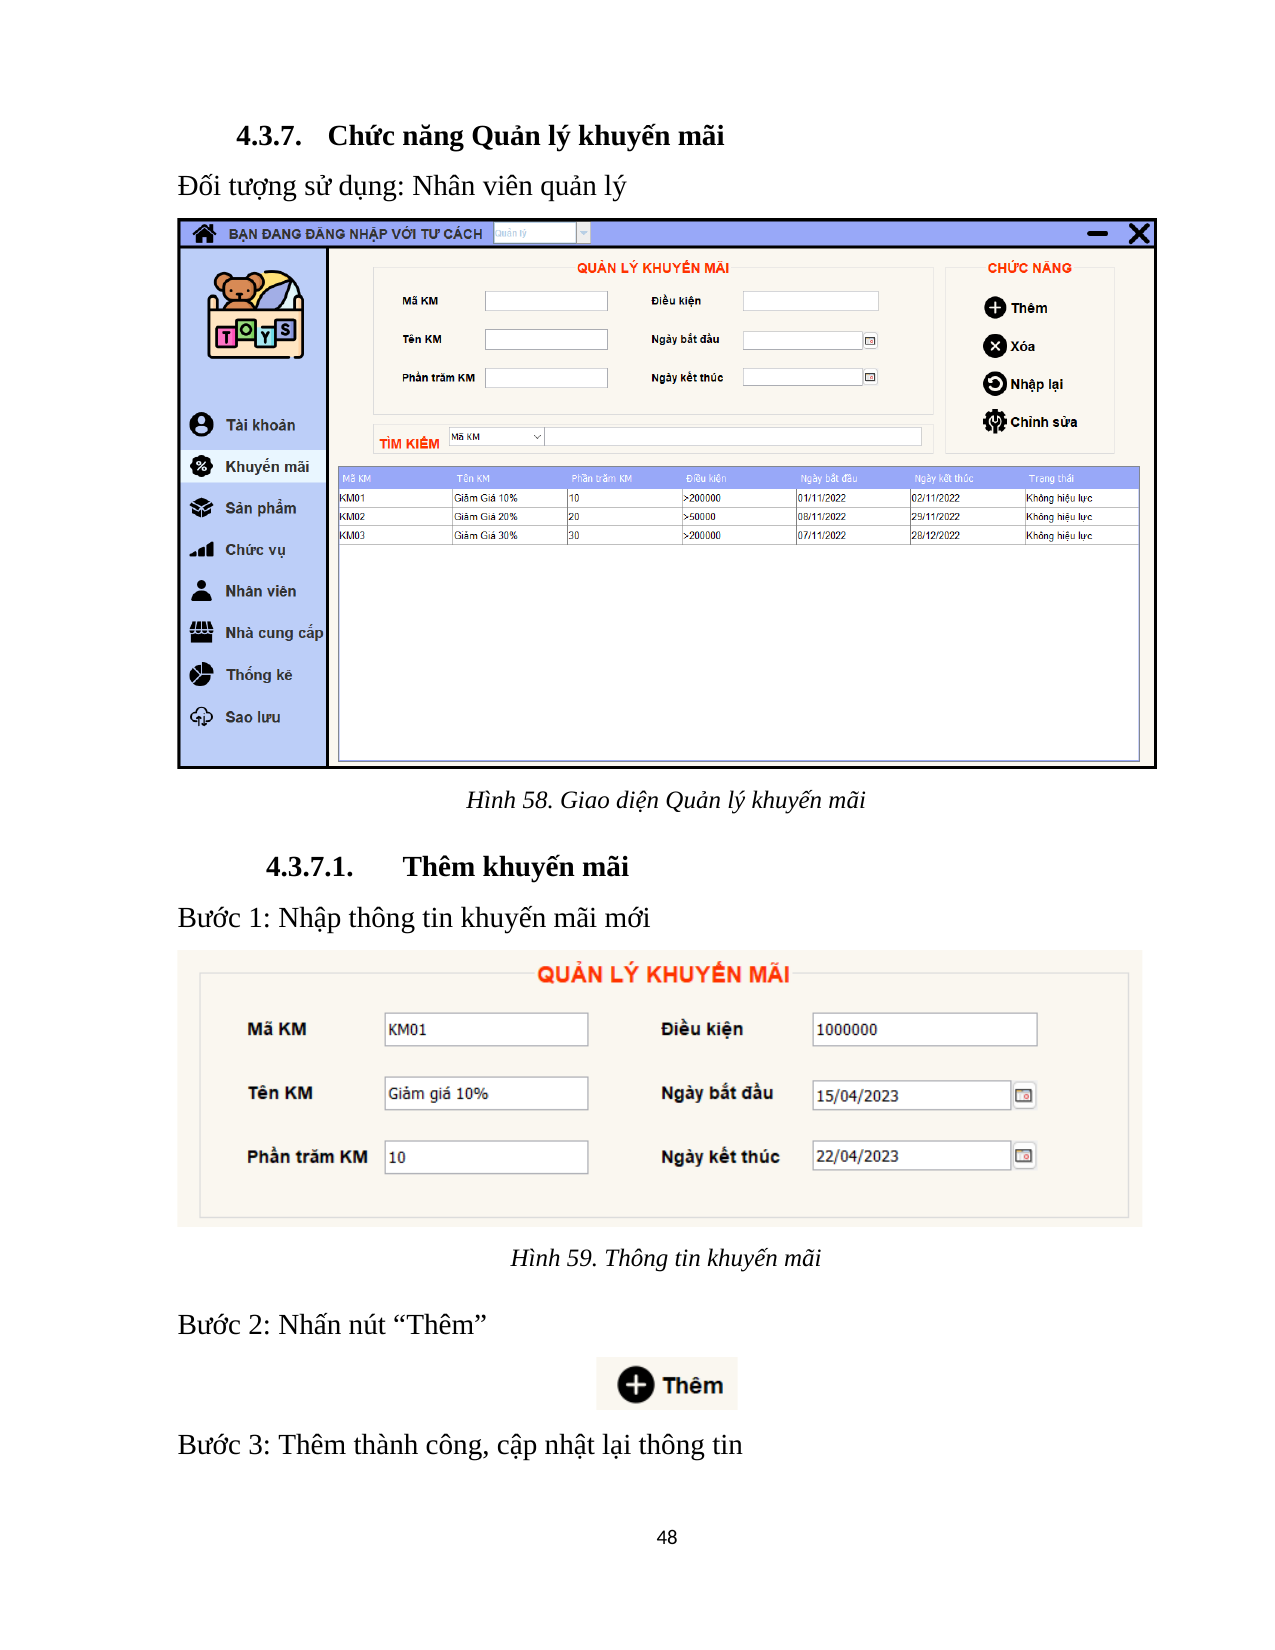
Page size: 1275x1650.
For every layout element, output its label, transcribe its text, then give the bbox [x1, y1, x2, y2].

text Bước 3: Thêm thành công, cập nhật lại thông tin [177, 1427, 1157, 1460]
picture [596, 1357, 738, 1410]
text Bước 2: Nhấn nút “Thêm” [177, 1307, 1157, 1341]
picture [177, 218, 1157, 769]
text Thêm khuyến mãi [266, 849, 1157, 883]
list Chức năng Quản lý khuyến mãi [236, 118, 1157, 152]
text Bước 1: Nhập thông tin khuyến mãi mới [177, 900, 1157, 933]
text Đối tượng sử dụng: Nhân viên quản lý [177, 168, 1157, 202]
picture [177, 950, 1143, 1227]
